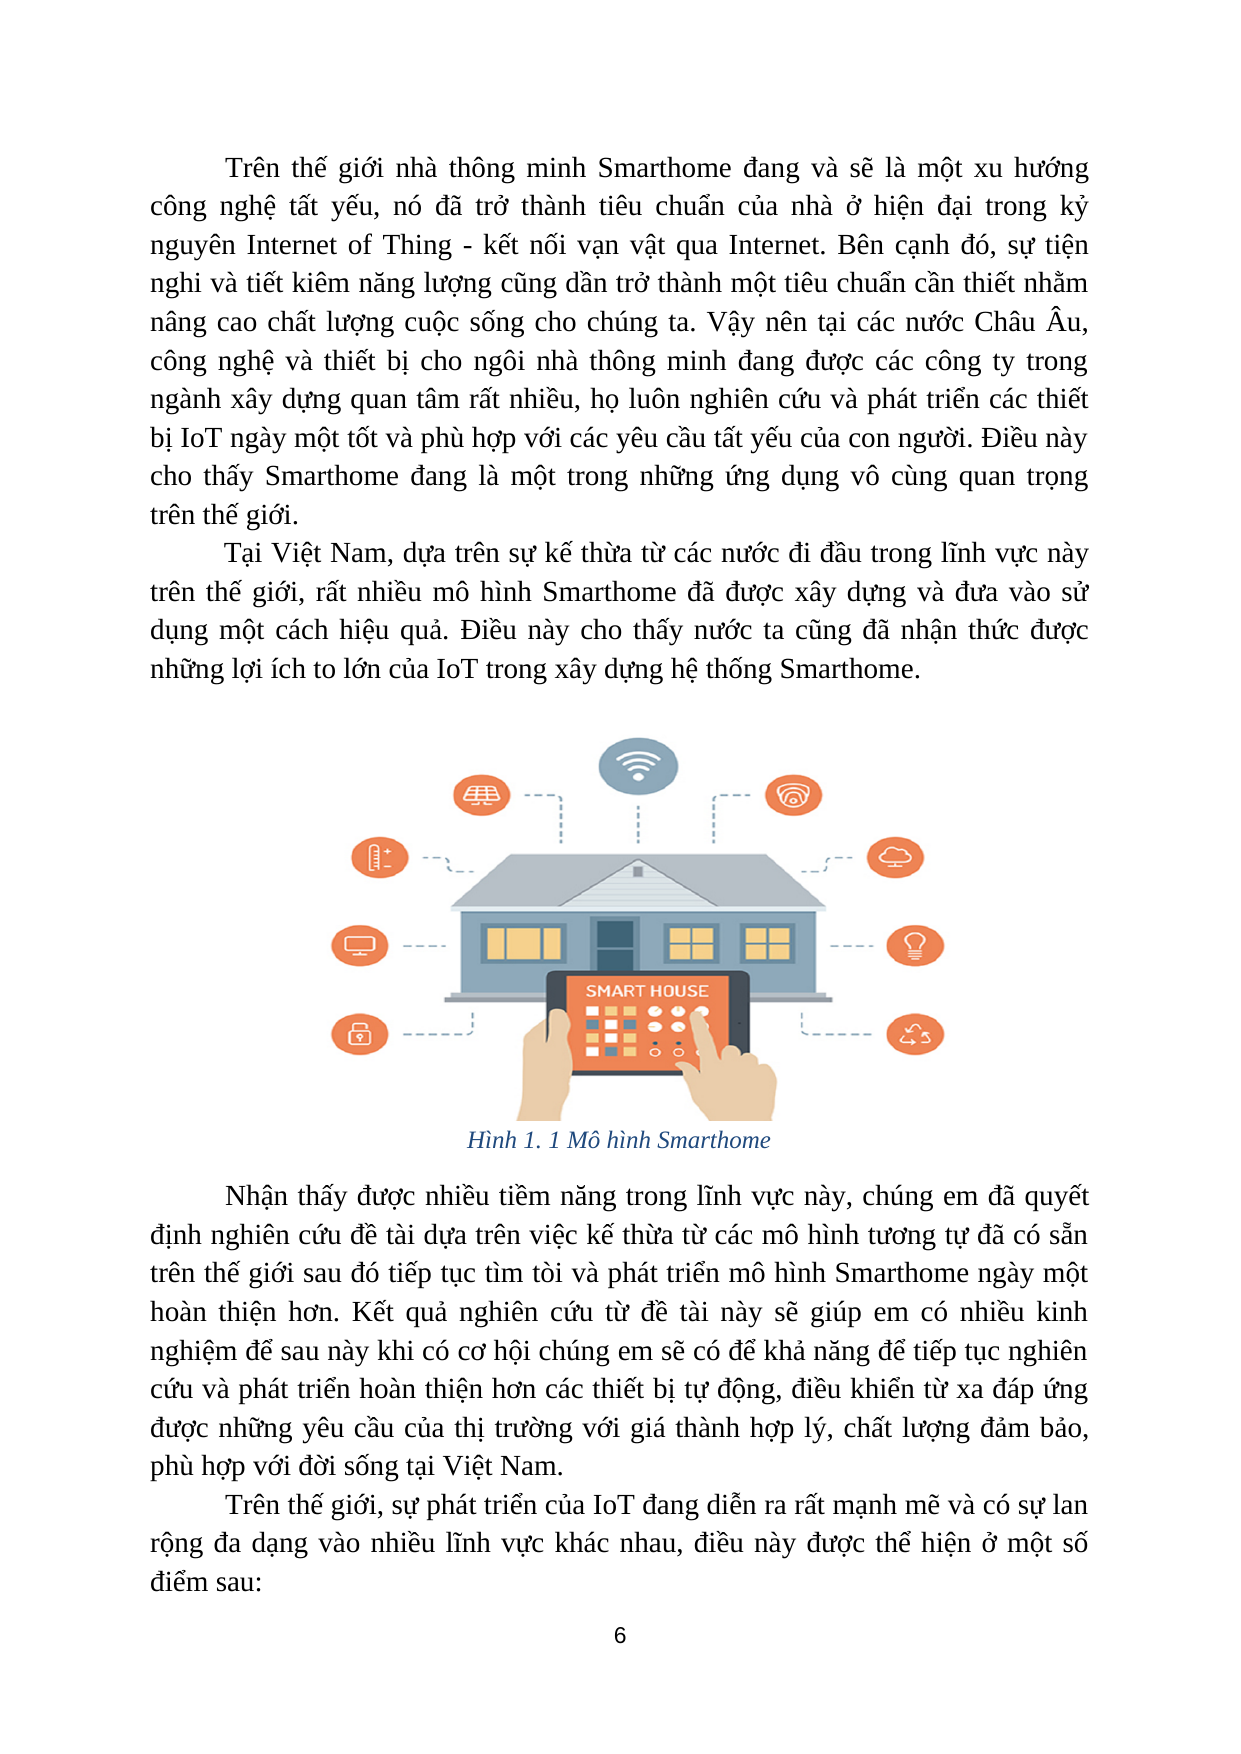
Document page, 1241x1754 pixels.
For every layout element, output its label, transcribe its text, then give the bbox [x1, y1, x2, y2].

text Trên thế giới nhà thông minh Smarthome đang và sẽ là một xu hướng công nghệ tất yếu, nó đã trở thành tiêu chuẩn của nhà ở hiện đại trong kỷ nguyên Internet of Thing - kết nối vạn vật qua Internet. Bên cạnh đó, sự tiện nghi và tiết kiêm năng lượng cũng dần trở thành một tiêu chuẩn cần thiết nhằm nâng cao chất lượng cuộc sống cho chúng ta. Vậy nên tại các nước Châu Âu, công nghệ và thiết bị cho ngôi nhà thông minh đang được các công ty trong ngành xây dựng quan tâm rất nhiều, họ luôn nghiên cứu và phát triển các thiết bị IoT ngày một tốt và phù hợp với các yêu cầu tất yếu của con người. Điều này cho thấy Smarthome đang là một trong những ứng dụng vô cùng quan trọng trên thế giới. [150, 150, 1090, 530]
text Hình 1. 1 Mô hình Smarthome [150, 1125, 1090, 1153]
text Tại Việt Nam, dựa trên sự kế thừa từ các nước đi đầu trong lĩnh vực này trên thế giới, rất nhiều mô hình Smarthome đã được xây dựng và đưa vào sử dụng một cách hiệu quả. Điều này cho thấy nước ta cũng đã nhận thức được những lợi ích to lớn của IoT trong xây dựng hệ thống Smarthome. [150, 535, 1090, 684]
text Trên thế giới, sự phát triển của IoT đang diễn ra rất mạnh mẽ và có sự lan rộng đa dạng vào nhiều lĩnh vực khác nhau, điều này được thể hiện ở một số điểm sau: [150, 1487, 1090, 1597]
picture [302, 714, 1013, 1121]
text Nhận thấy được nhiều tiềm năng trong lĩnh vực này, chúng em đã quyết định nghiên cứu đề tài dựa trên việc kế thừa từ các mô hình tương tự đã có sẵn trên thế giới sau đó tiếp tục tìm tòi và phát triển mô hình Smarthome ngày một hoàn thiện hơn. Kết quả nghiên cứu từ đề tài này sẽ giúp em có nhiều kinh nghiệm để sau này khi có cơ hội chúng em sẽ có để khả năng để tiếp tục nghiên cứu và phát triển hoàn thiện hơn các thiết bị tự động, điều khiển từ xa đáp ứng được những yêu cầu của thị trường với giá thành hợp lý, chất lượng đảm bảo, phù hợp với đời sống tại Việt Nam. [150, 1178, 1090, 1482]
